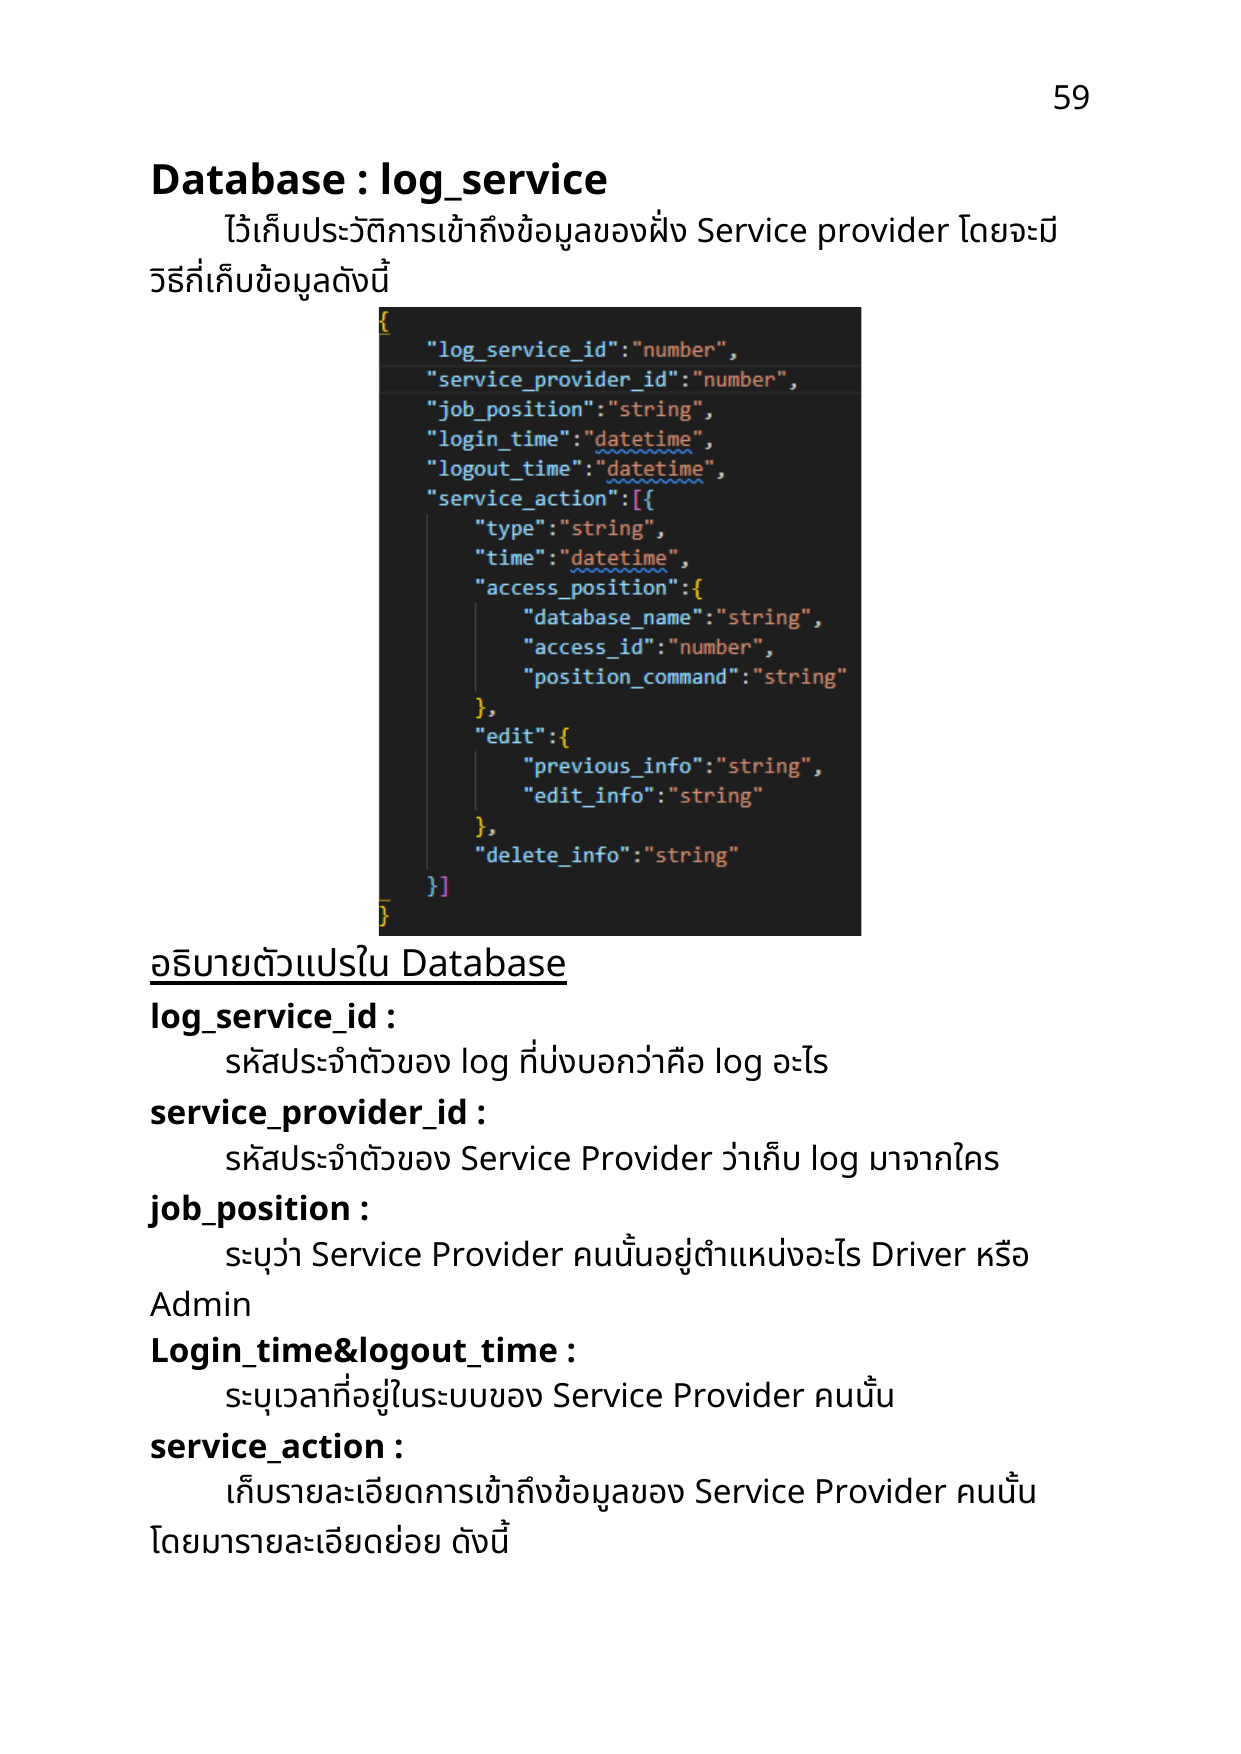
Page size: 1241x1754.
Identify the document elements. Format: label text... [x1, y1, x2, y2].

text ระบุเวลาที่อยู่ในระบบของ Service Provider คนนั้น [150, 1372, 1090, 1422]
text job_position : [150, 1185, 1090, 1230]
text เก็บรายละเอียดการเข้าถึงข้อมูลของ Service Provider คนนั้น โดยมารายละเอียดย่อย ดังนี้ [150, 1468, 1090, 1569]
text อธิบายตัวแปรใน Database [150, 936, 1090, 993]
text ไว้เก็บประวัติการเข้าถึงข้อมูลของฝั่ง Service provider โดยจะมีวิธีกี่เก็บข้อมูลดังนี้ [150, 207, 1090, 308]
text รหัสประจำตัวของ Service Provider ว่าเก็บ log มาจากใคร [150, 1134, 1090, 1185]
text service_provider_id : [150, 1089, 1090, 1134]
text log_service_id : [150, 993, 1090, 1038]
text service_action : [150, 1422, 1090, 1468]
text Login_time&logout_time : [150, 1326, 1090, 1372]
text ระบุว่า Service Provider คนนั้นอยู่ตำแหน่งอะไร Driver หรือ Admin [150, 1230, 1090, 1326]
text รหัสประจำตัวของ log ที่บ่งบอกว่าคือ log อะไร [150, 1038, 1090, 1089]
subtitle Database : log_service [150, 150, 1090, 207]
picture [378, 307, 862, 936]
